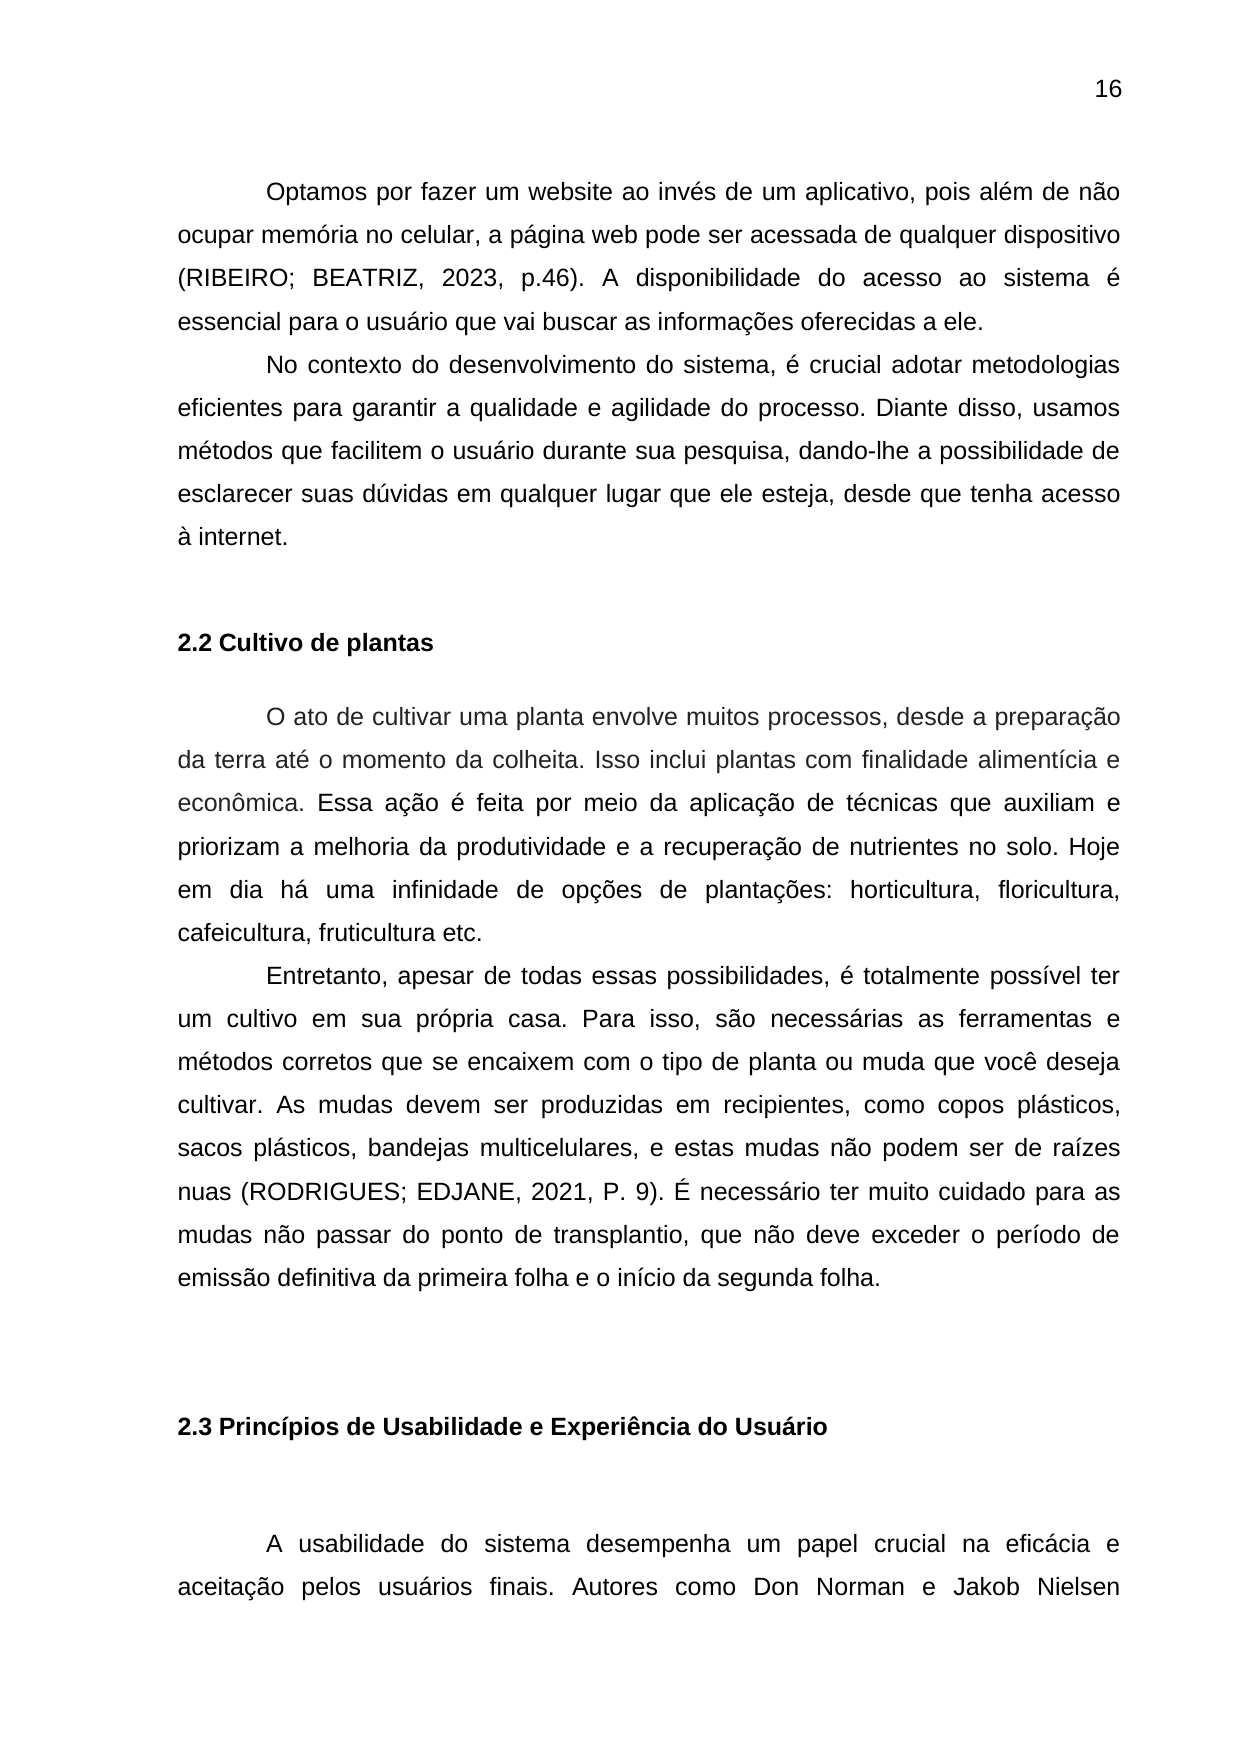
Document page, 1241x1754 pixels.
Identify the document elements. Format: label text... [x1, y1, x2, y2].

text No contexto do desenvolvimento do sistema, é crucial adotar metodologias eficientes para garantir a qualidade e agilidade do processo. Diante disso, usamos métodos que facilitem o usuário durante sua pesquisa, dando-lhe a possibilidade de esclarecer suas dúvidas em qualquer lugar que ele esteja, desde que tenha acesso à internet. [177, 350, 1122, 551]
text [177, 1529, 1122, 1601]
subtitle Cultivo de plantas [177, 628, 1122, 657]
subtitle Princípios de Usabilidade e Experiência do Usuário [177, 1412, 1122, 1440]
text Optamos por fazer um website ao invés de um aplicativo, pois além de não ocupar memória no celular, a página web pode ser acessada de qualquer dispositivo (RIBEIRO; BEATRIZ, 2023, p.46). A disponibilidade do acesso ao sistema é essencial para o usuário que vai buscar as informações oferecidas a ele. [177, 177, 1122, 335]
text Entretanto, apesar de todas essas possibilidades, é totalmente possível ter um cultivo em sua própria casa. Para isso, são necessárias as ferramentas e métodos corretos que se encaixem com o tipo de planta ou muda que você deseja cultivar. As mudas devem ser produzidas em recipientes, como copos plásticos, sacos plásticos, bandejas multicelulares, e estas mudas não podem ser de raízes nuas (RODRIGUES; EDJANE, 2021, P. 9). É necessário ter muito cuidado para as mudas não passar do ponto de transplantio, que não deve exceder o período de emissão definitiva da primeira folha e o início da segunda folha. [177, 961, 1122, 1292]
text O ato de cultivar uma planta envolve muitos processos, desde a preparação da terra até o momento da colheita. Isso inclui plantas com finalidade alimentícia e econômica. Essa ação é feita por meio da aplicação de técnicas que auxiliam e priorizam a melhoria da produtividade e a recuperação de nutrientes no solo. Hoje em dia há uma infinidade de opções de plantações: horticultura, floricultura, cafeicultura, fruticultura etc. [177, 702, 1122, 947]
